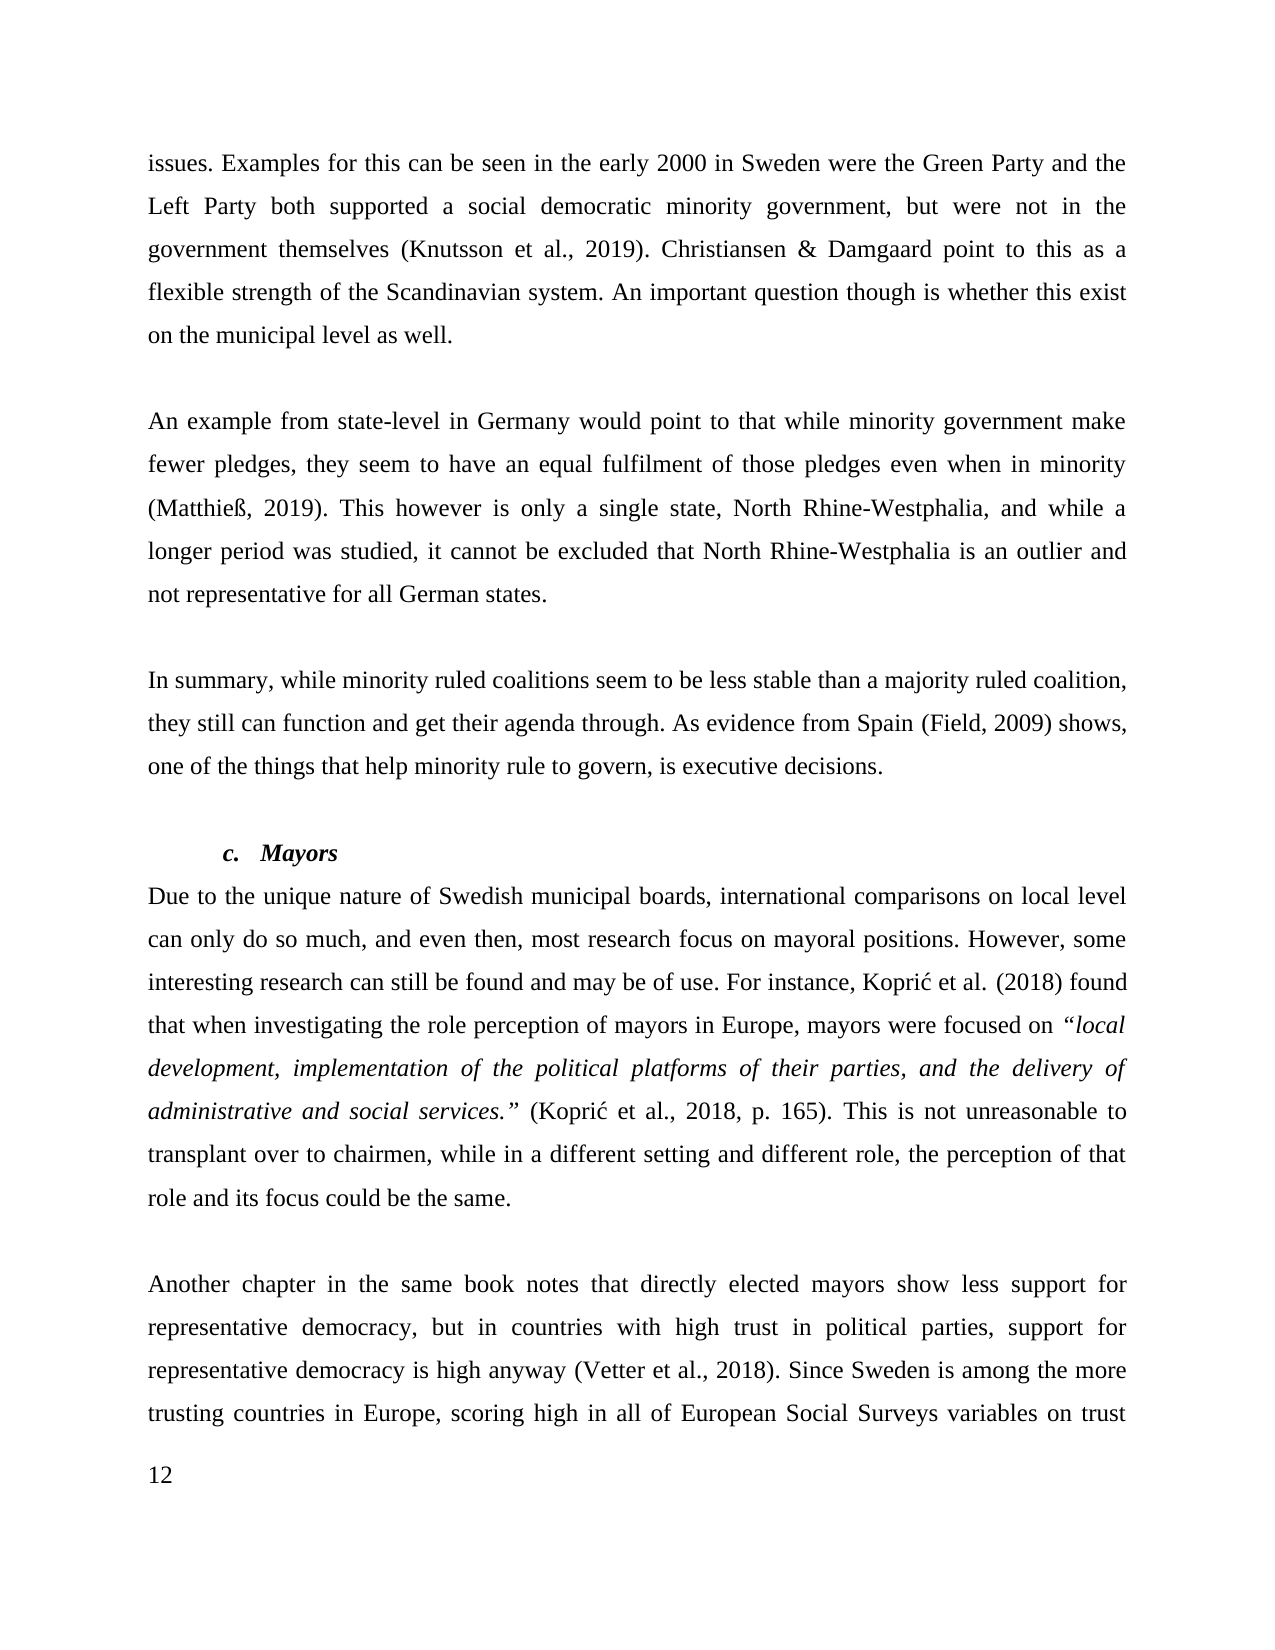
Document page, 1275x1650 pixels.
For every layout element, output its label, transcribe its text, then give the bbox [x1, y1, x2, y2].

text In summary, while minority ruled coalitions seem to be less stable than a majority ruled coalition, they still can function and get their agenda through. As evidence from Spain (Field, 2009) shows, one of the things that help minority rule to govern, is executive decisions. [148, 665, 1127, 780]
text Due to the unique nature of Swedish municipal boards, international comparisons on local level can only do so much, and even then, most research focus on mayoral positions. However, some interesting research can still be found and may be of use. For instance, Koprić et al. (2018) found that when investigating the role perception of mayors in Europe, mayors were focused on “local development, implementation of the political platforms of their parties, and the delivery of administrative and social services.” (Koprić et al., 2018, p. 165). This is not unreasonable to transplant over to chairmen, while in a different setting and different role, the perception of that role and its focus could be the same. [148, 881, 1127, 1211]
subtitle Mayors [223, 838, 1127, 866]
text An example from state-level in Germany would point to that while minority government make fewer pledges, they seem to have an equal fulfilment of those pledges even when in minority (Matthieß, 2019). This however is only a single state, North Rhine-Westphalia, and while a longer period was studied, it cannot be excluded that North Rhine-Westphalia is an outlier and not representative for all German states. [148, 406, 1127, 608]
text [148, 148, 1127, 349]
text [148, 1269, 1127, 1427]
